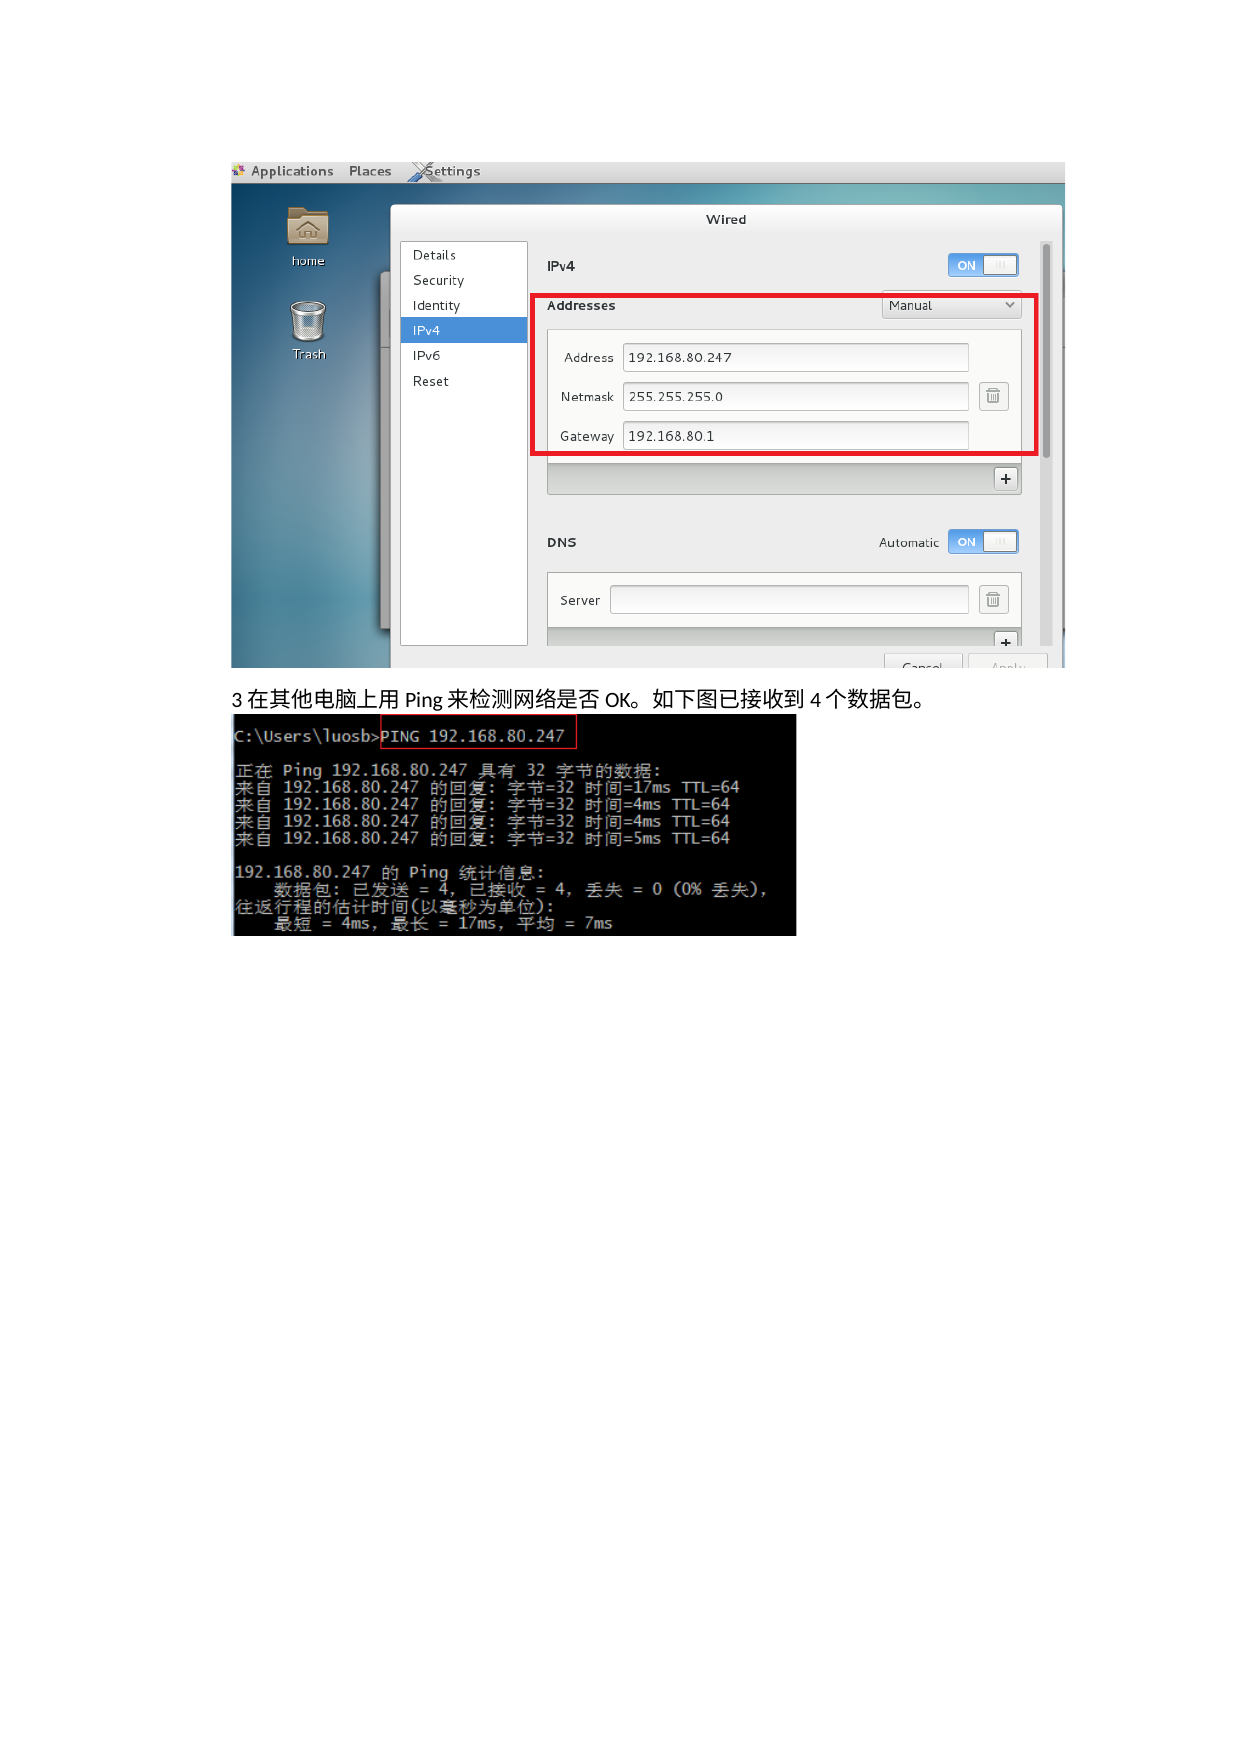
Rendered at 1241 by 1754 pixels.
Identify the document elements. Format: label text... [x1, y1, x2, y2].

picture [231, 162, 1066, 668]
text 3 在其他电脑上用Ping来检测网络是否OK。如下图已接收到4个数据包。 [231, 682, 1053, 714]
picture [231, 714, 797, 936]
